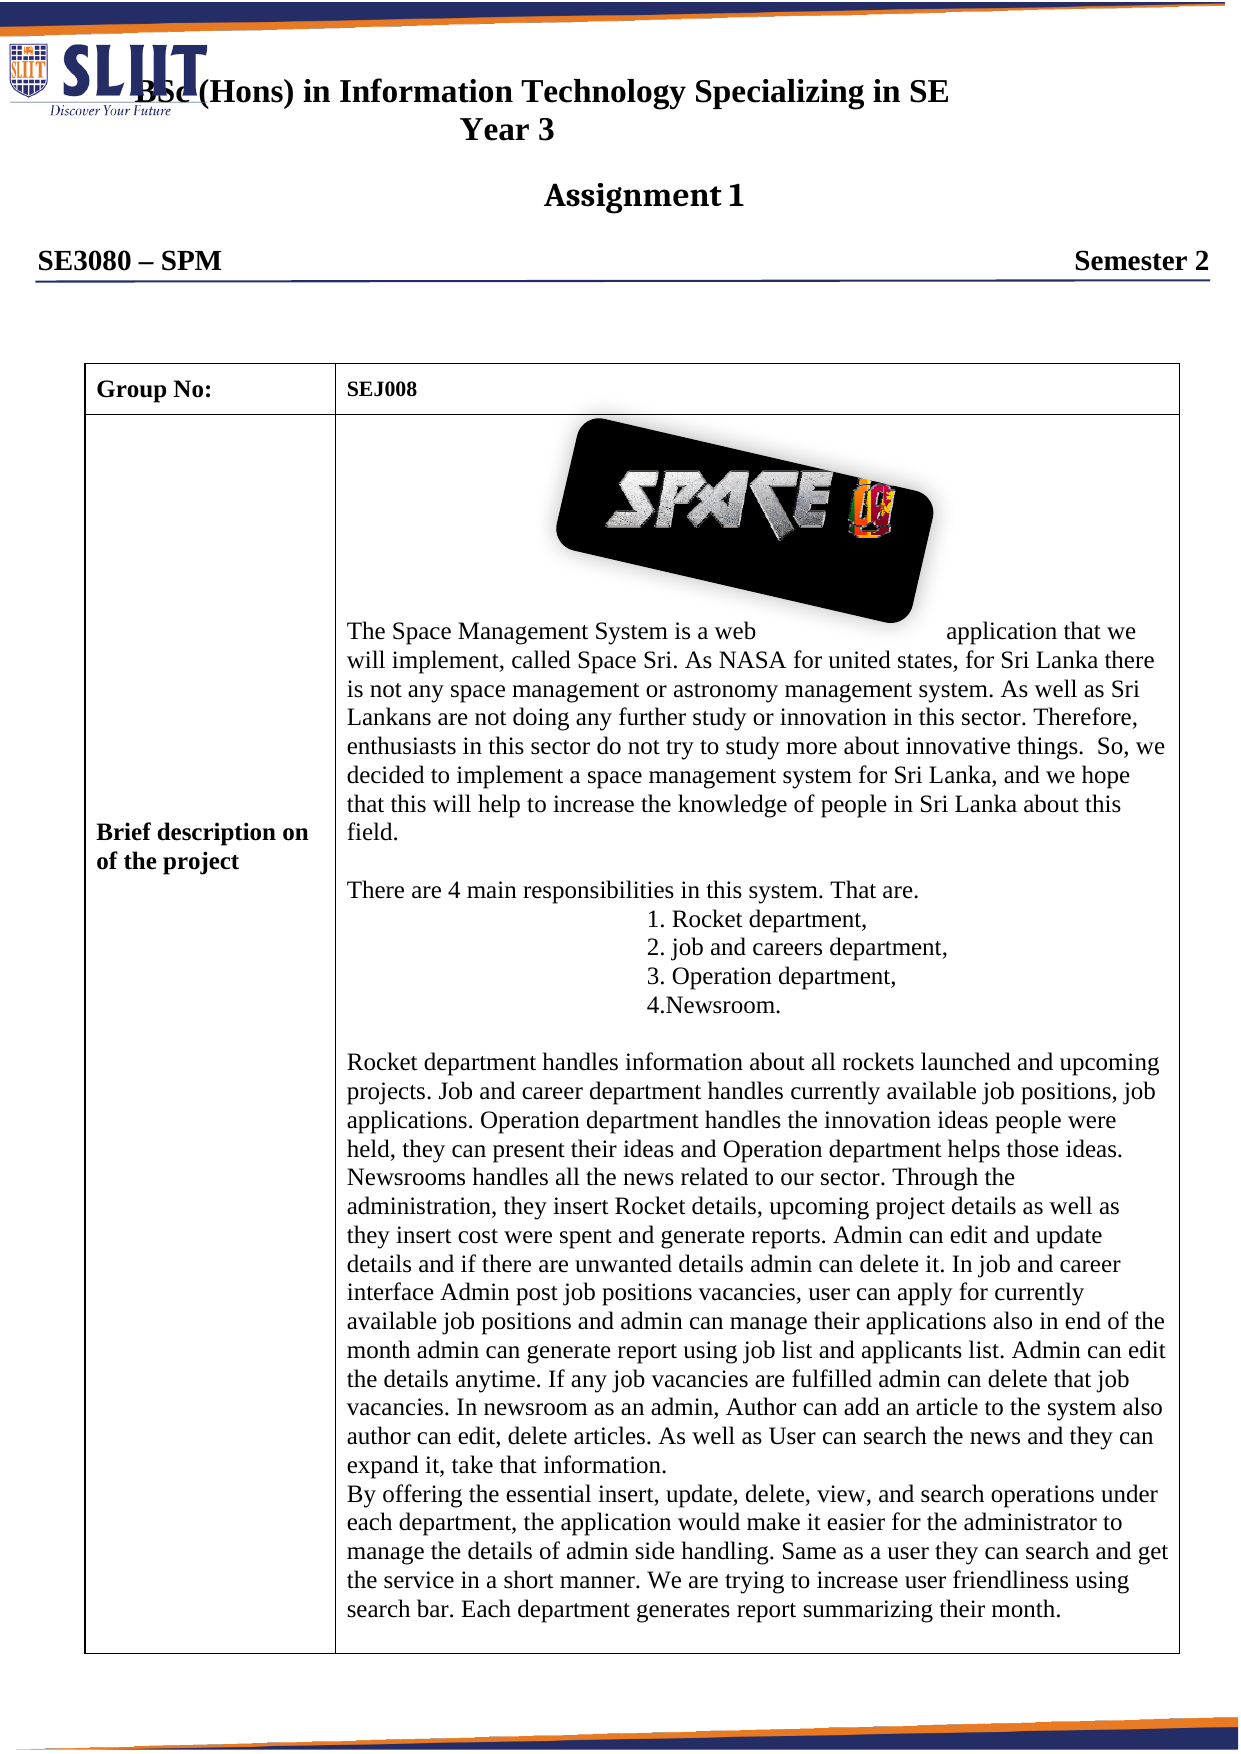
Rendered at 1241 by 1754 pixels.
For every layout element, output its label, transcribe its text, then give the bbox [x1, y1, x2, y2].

table_cell Brief description on of the project [86, 415, 335, 1653]
table_header SEJ008 [336, 364, 1179, 414]
picture [556, 418, 934, 623]
picture [0, 2, 1224, 120]
table_header Group No: [86, 364, 335, 414]
table_cell The Space Management System is a web application that we will implement, called Space Sri. As NASA for united states, for Sri Lanka there is not any space management or astronomy management system. As well as Sri Lankans are not doing any further study or innovation in this sector. Therefore, enthusiasts in this sector do not try to study more about innovative things. So, we decided to implement a space management system for Sri Lanka, and we hope that this will help to increase the knowledge of people in Sri Lanka about this field. There are 4 main responsibilities in this system. That are. 1. Rocket department, 2. job and careers department, 3. Operation department, 4.Newsroom. Rocket department handles information about all rockets launched and upcoming projects. Job and career department handles currently available job positions, job applications. Operation department handles the innovation ideas people were held, they can present their ideas and Operation department helps those ideas. Newsrooms handles all the news related to our sector. Through the administration, they insert Rocket details, upcoming project details as well as they insert cost were spent and generate reports. Admin can edit and update details and if there are unwanted details admin can delete it. In job and career interface Admin post job positions vacancies, user can apply for currently available job positions and admin can manage their applications also in end of the month admin can generate report using job list and applicants list. Admin can edit the details anytime. If any job vacancies are fulfilled admin can delete that job vacancies. In newsroom as an admin, Author can add an article to the system also author can edit, delete articles. As well as User can search the news and they can expand it, take that information. By offering the essential insert, update, delete, view, and search operations under each department, the application would make it easier for the administrator to manage the details of admin side handling. Same as a user they can search and get the service in a short manner. We are trying to increase user friendliness using search bar. Each department generates report summarizing their month. [336, 415, 1179, 1653]
